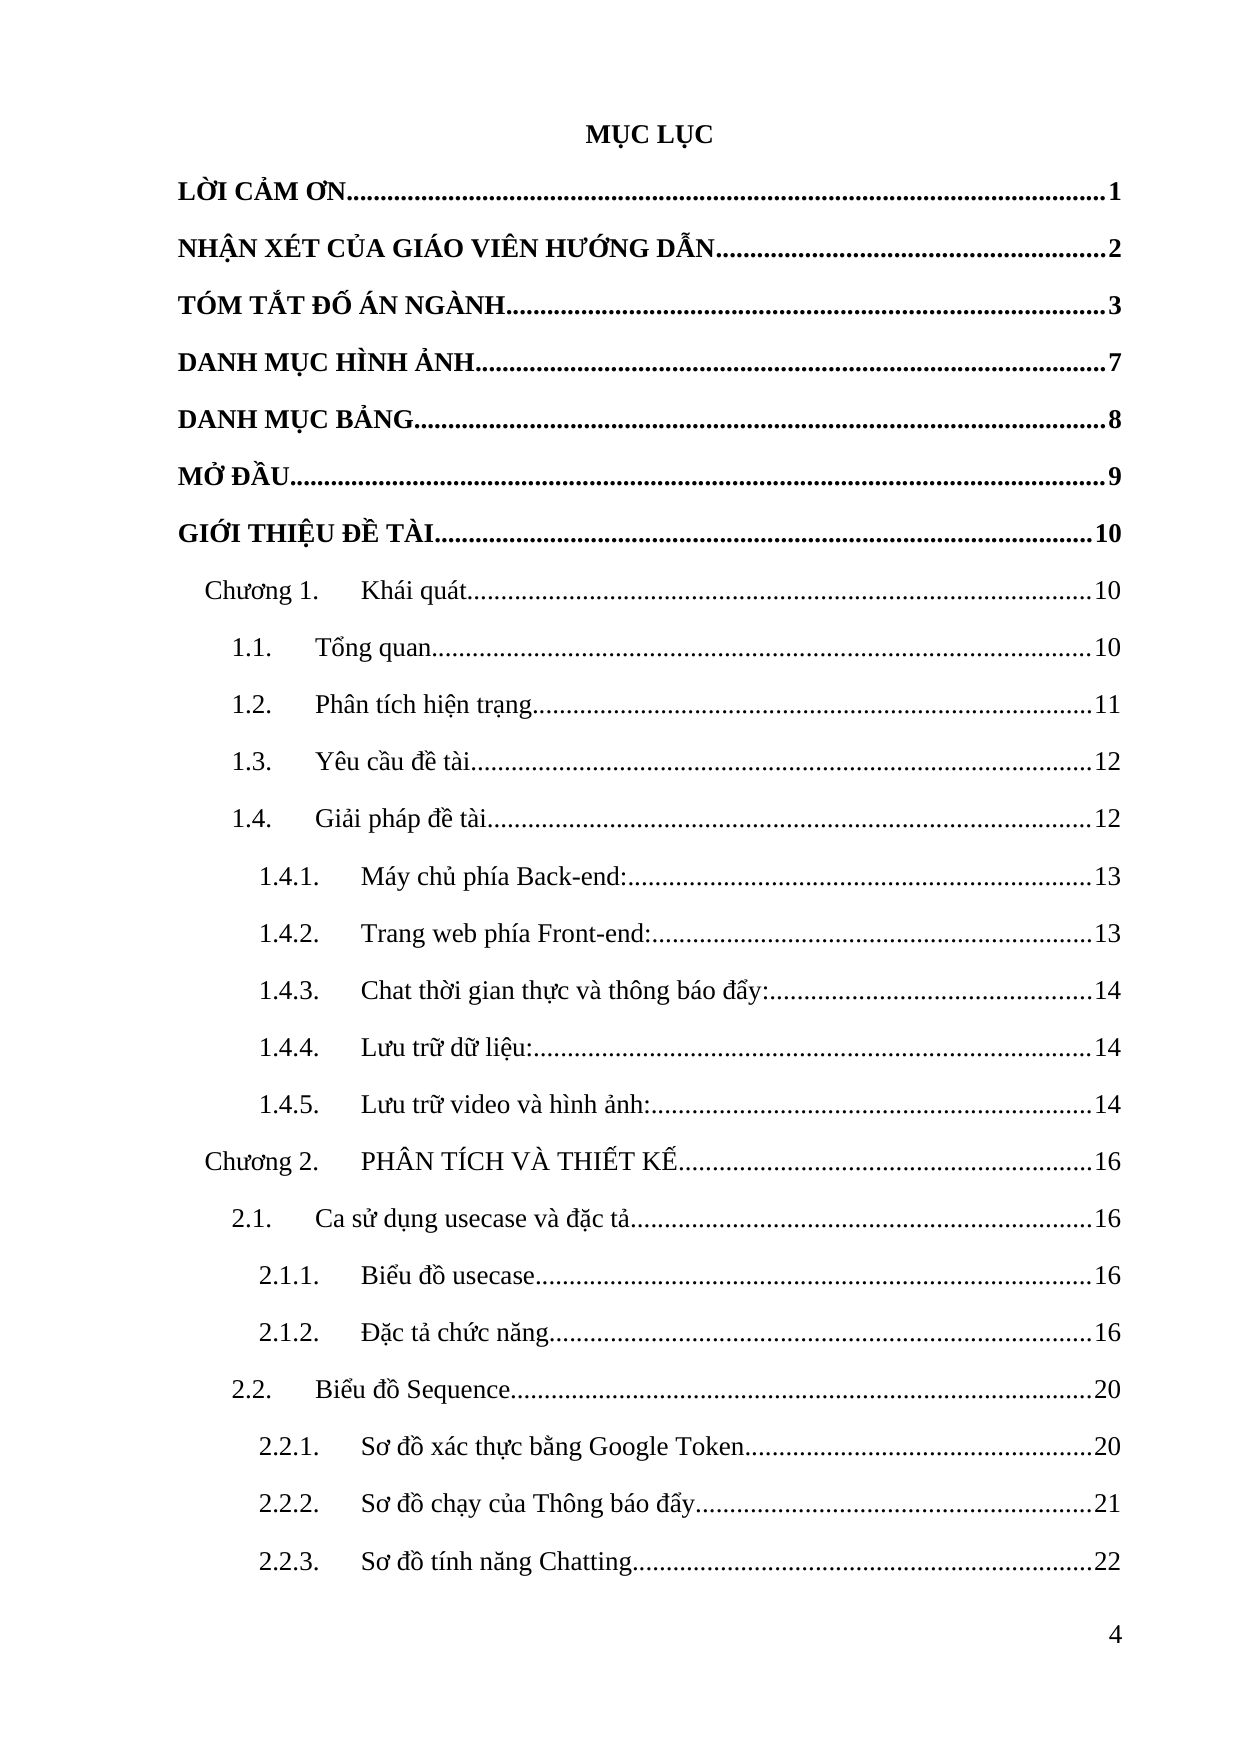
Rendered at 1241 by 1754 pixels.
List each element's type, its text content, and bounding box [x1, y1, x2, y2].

text TÓM TẮT ĐỐ ÁN NGÀNH 3 [177, 289, 1122, 320]
text 2.2.2. Sơ đồ chạy của Thông báo đẩy 21 [258, 1488, 1122, 1519]
text 1.1. Tổng quan 10 [231, 631, 1122, 662]
text DANH MỤC HÌNH ẢNH 7 [177, 346, 1122, 377]
text 2.1.2. Đặc tả chức năng 16 [258, 1316, 1122, 1347]
text GIỚI THIỆU ĐỀ TÀI 10 [177, 517, 1122, 548]
text Chương 2. PHÂN TÍCH VÀ THIẾT KẾ 16 [204, 1145, 1122, 1176]
text MỤC LỤC [177, 118, 1122, 149]
text 1.4. Giải pháp đề tài 12 [231, 803, 1122, 834]
text 2.1. Ca sử dụng usecase và đặc tả 16 [231, 1202, 1122, 1233]
text LỜI CẢM ƠN 1 [177, 175, 1122, 206]
text 2.2.1. Sơ đồ xác thực bằng Google Token 20 [258, 1431, 1122, 1462]
text 1.4.4. Lưu trữ dữ liệu: 14 [258, 1031, 1122, 1062]
text 1.4.2. Trang web phía Front-end: 13 [258, 917, 1122, 948]
text 1.4.1. Máy chủ phía Back-end: 13 [258, 860, 1122, 891]
text MỞ ĐẦU 9 [177, 460, 1122, 491]
text NHẬN XÉT CỦA GIÁO VIÊN HƯỚNG DẪN 2 [177, 232, 1122, 263]
text 2.2. Biểu đồ Sequence 20 [231, 1373, 1122, 1404]
text 2.2.3. Sơ đồ tính năng Chatting 22 [258, 1545, 1122, 1576]
text 2.1.1. Biểu đồ usecase 16 [258, 1259, 1122, 1290]
text DANH MỤC BẢNG 8 [177, 403, 1122, 434]
text Chương 1. Khái quát 10 [204, 574, 1122, 605]
text 1.2. Phân tích hiện trạng 11 [231, 688, 1122, 719]
text 1.4.3. Chat thời gian thực và thông báo đẩy: 14 [258, 974, 1122, 1005]
text 1.4.5. Lưu trữ video và hình ảnh: 14 [258, 1088, 1122, 1119]
text 1.3. Yêu cầu đề tài 12 [231, 746, 1122, 777]
